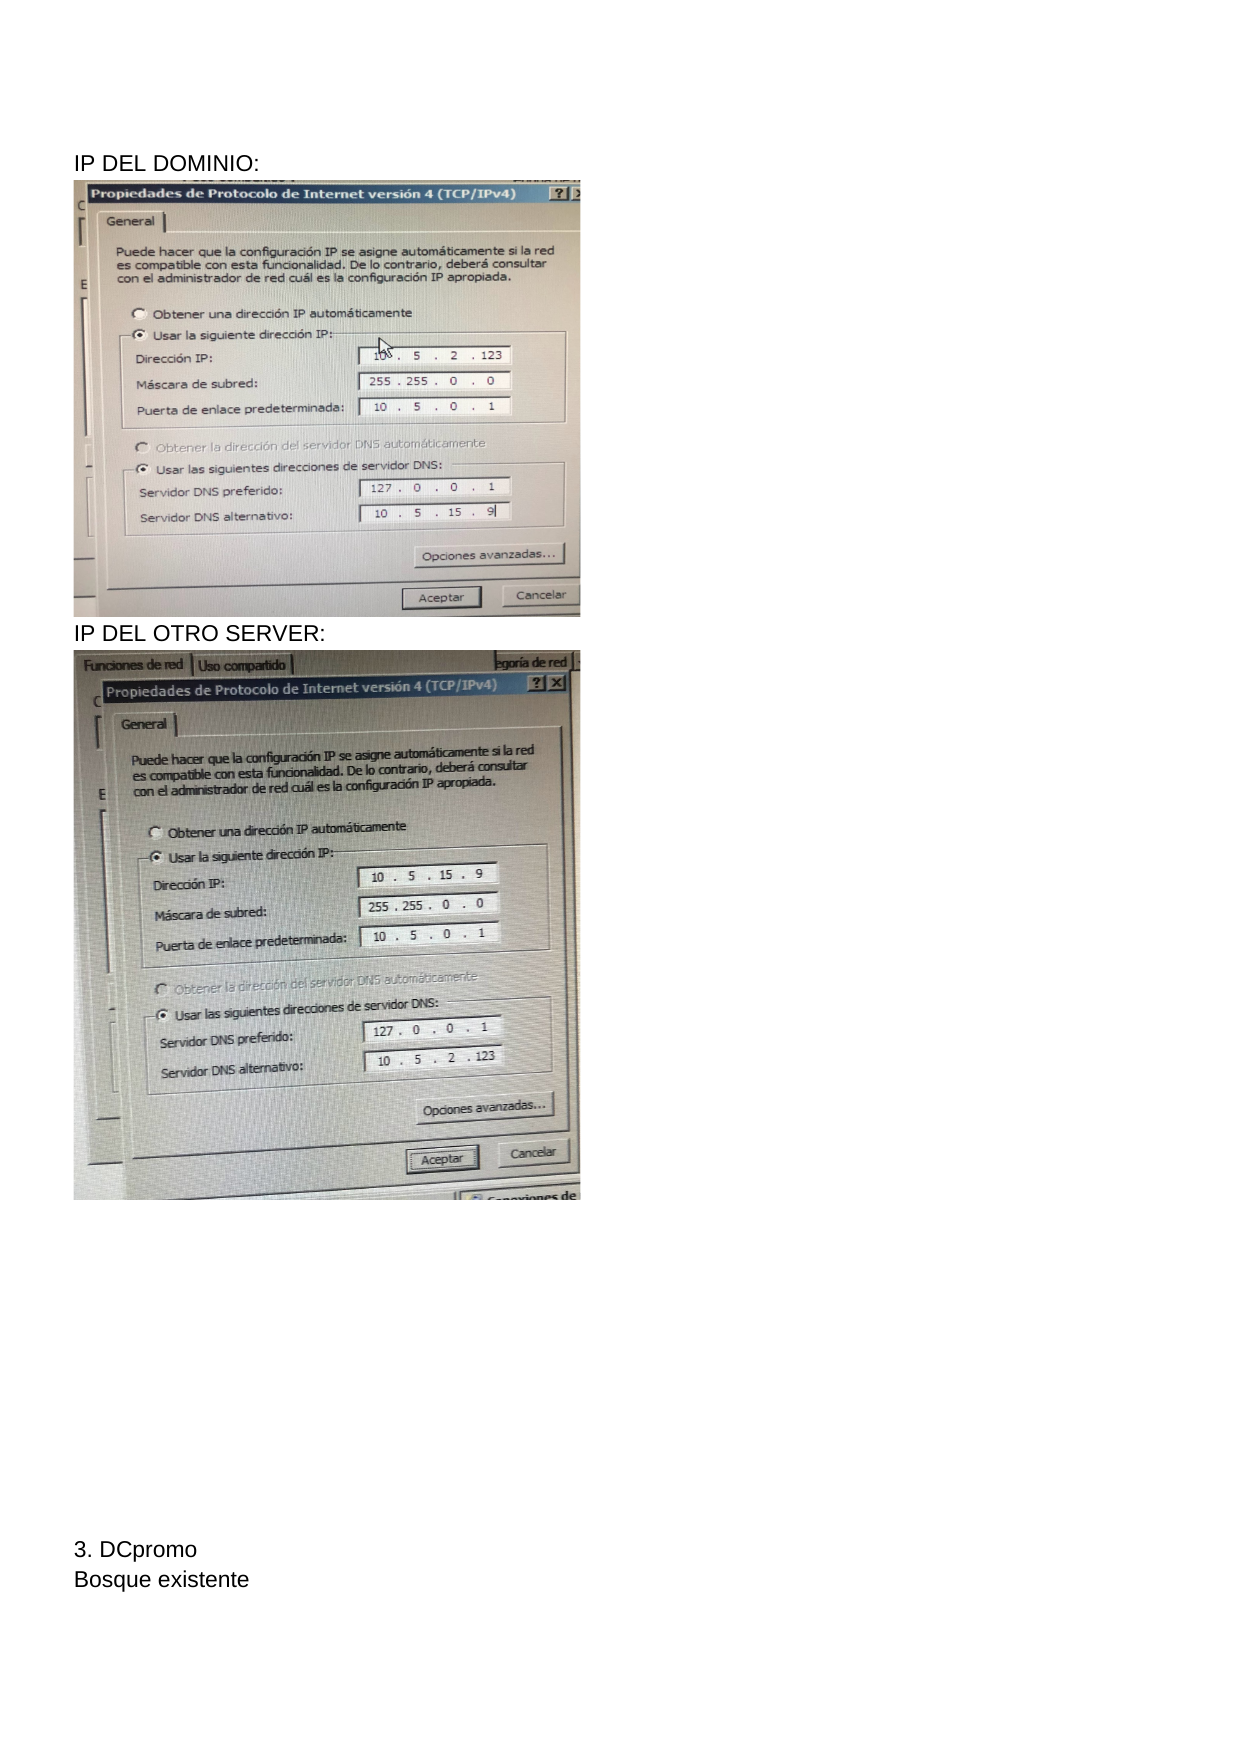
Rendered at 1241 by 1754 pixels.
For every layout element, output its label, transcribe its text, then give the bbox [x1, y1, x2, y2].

picture [73, 650, 581, 1200]
text 3. DCpromo [74, 1536, 1090, 1562]
text Bosque existente [74, 1566, 1090, 1592]
text IP DEL DOMINIO: [74, 150, 1090, 176]
text IP DEL OTRO SERVER: [74, 620, 1090, 647]
picture [73, 180, 581, 617]
